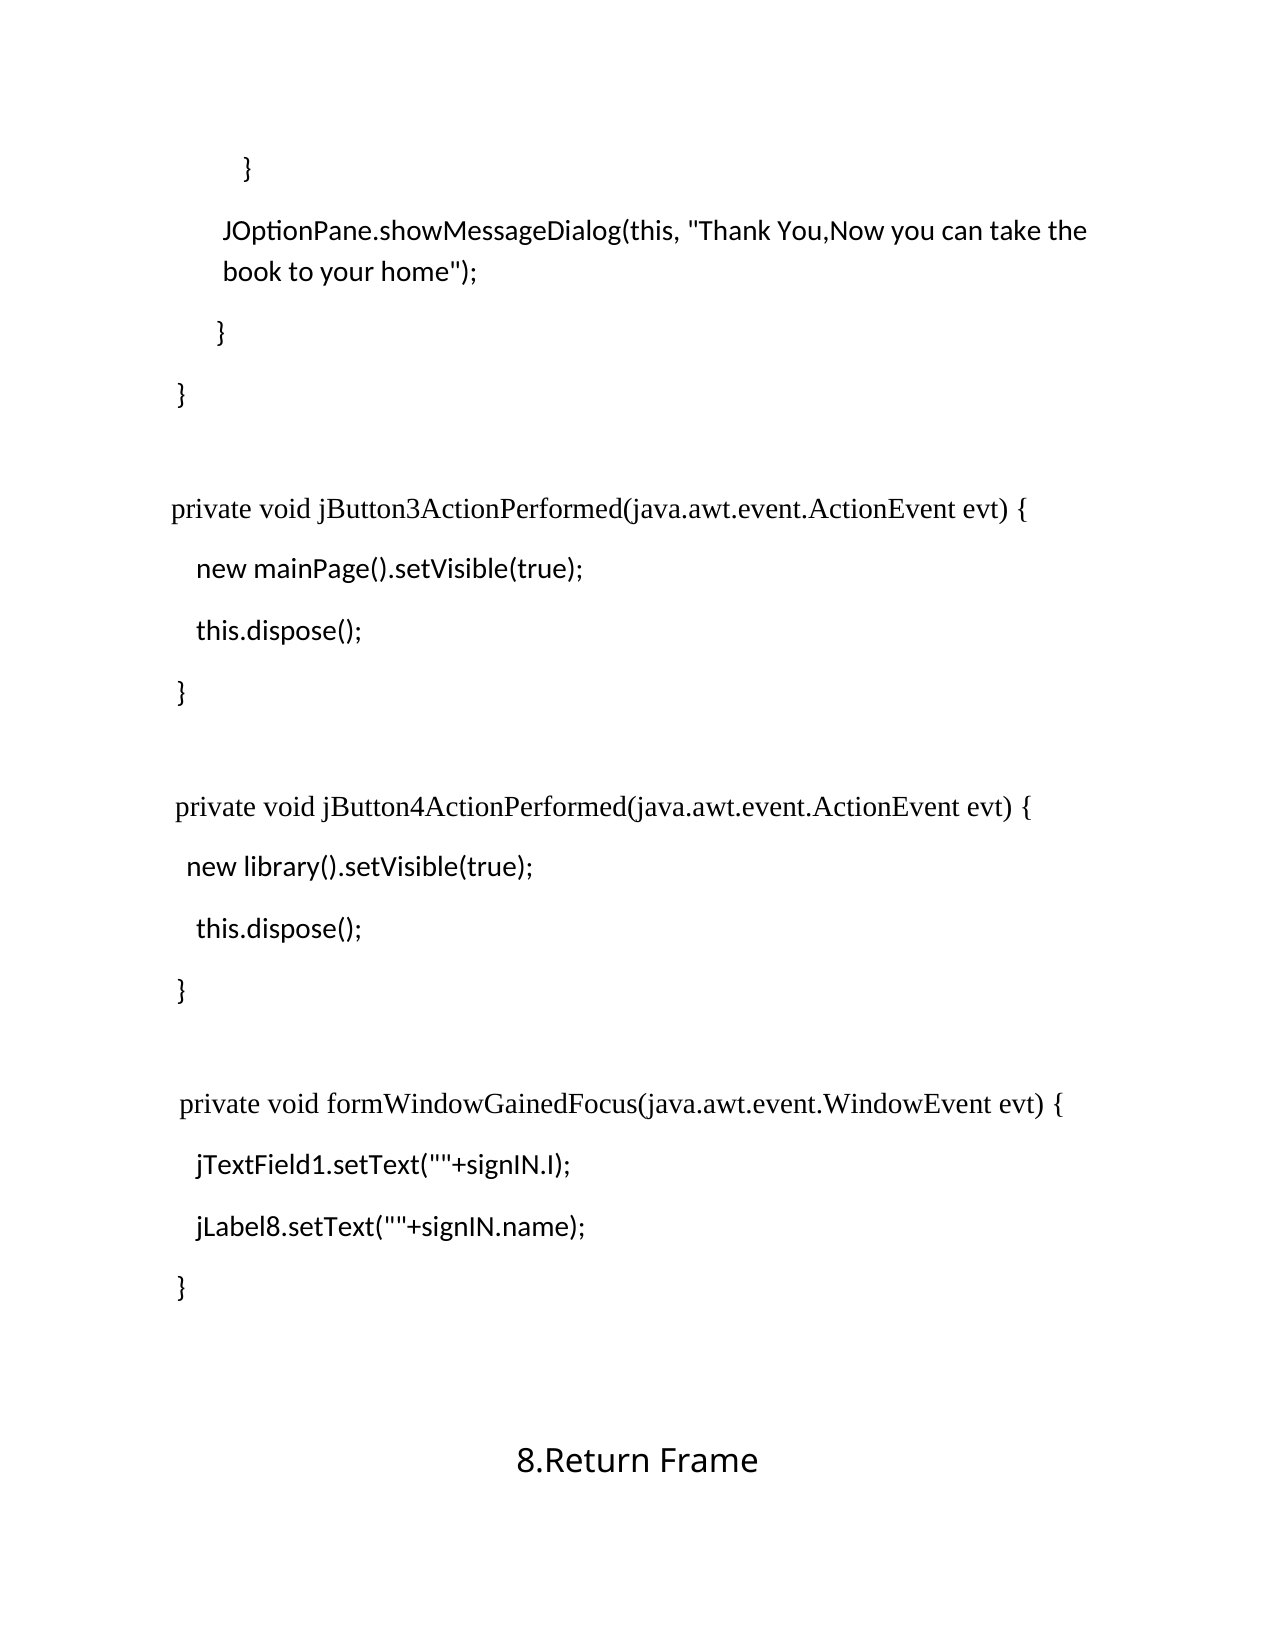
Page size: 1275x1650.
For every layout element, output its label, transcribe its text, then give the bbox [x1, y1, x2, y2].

text } [150, 376, 1125, 412]
text private void formWindowGainedFocus(java.awt.event.WindowEvent evt) { [150, 1086, 1125, 1120]
text jTextField1.setText(""+signIN.I); [150, 1146, 1125, 1181]
text new library().setVisible(true); [150, 848, 1125, 884]
text new mainPage().setVisible(true); [150, 550, 1125, 586]
text jLabel8.setText(""+signIN.name); [150, 1208, 1125, 1243]
text this.dispose(); [150, 612, 1125, 648]
text } [150, 150, 1125, 186]
text 8.Return Frame [150, 1437, 1125, 1483]
text } [150, 1269, 1125, 1305]
text private void jButton4ActionPerformed(java.awt.event.ActionEvent evt) { [150, 789, 1125, 822]
text } [150, 674, 1125, 709]
text JOptionPane.showMessageDialog(this, "Thank You,Now you can take the [150, 212, 1125, 247]
text private void jButton3ActionPerformed(java.awt.event.ActionEvent evt) { [150, 491, 1125, 524]
text } [150, 972, 1125, 1007]
text book to your home"); [150, 253, 1125, 288]
text } [150, 314, 1125, 350]
text this.dispose(); [150, 910, 1125, 946]
